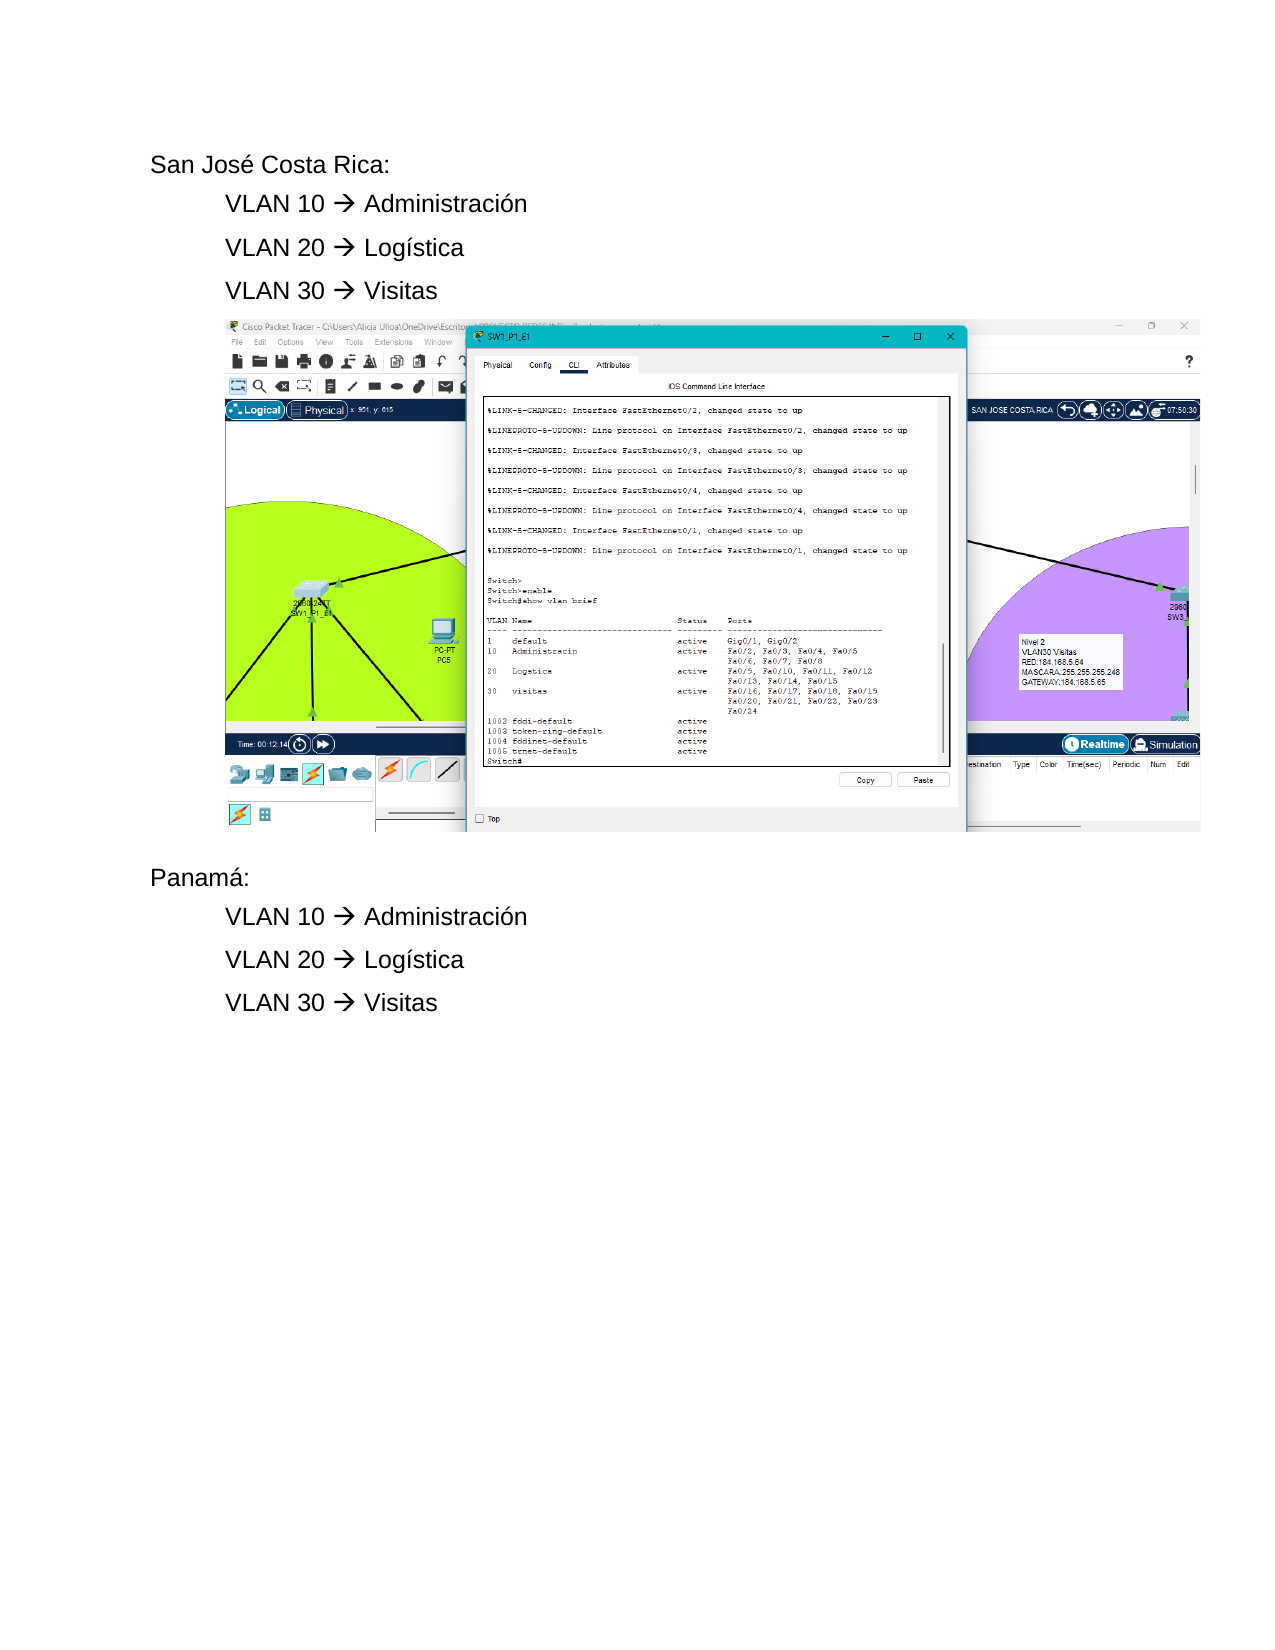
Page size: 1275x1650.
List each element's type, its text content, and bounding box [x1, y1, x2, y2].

list VLAN 30 Visitas [225, 988, 1125, 1017]
picture [273, 407, 280, 413]
list VLAN 20 Logística [225, 233, 1125, 261]
list VLAN 20 Logística [225, 945, 1125, 974]
list VLAN 30 Visitas [225, 276, 1125, 305]
list VLAN 10 Administración [225, 902, 1125, 931]
list VLAN 10 Administración [225, 189, 1125, 218]
picture [225, 319, 1200, 832]
subtitle San José Costa Rica: [150, 150, 1125, 179]
subtitle Panamá: [150, 862, 1125, 891]
